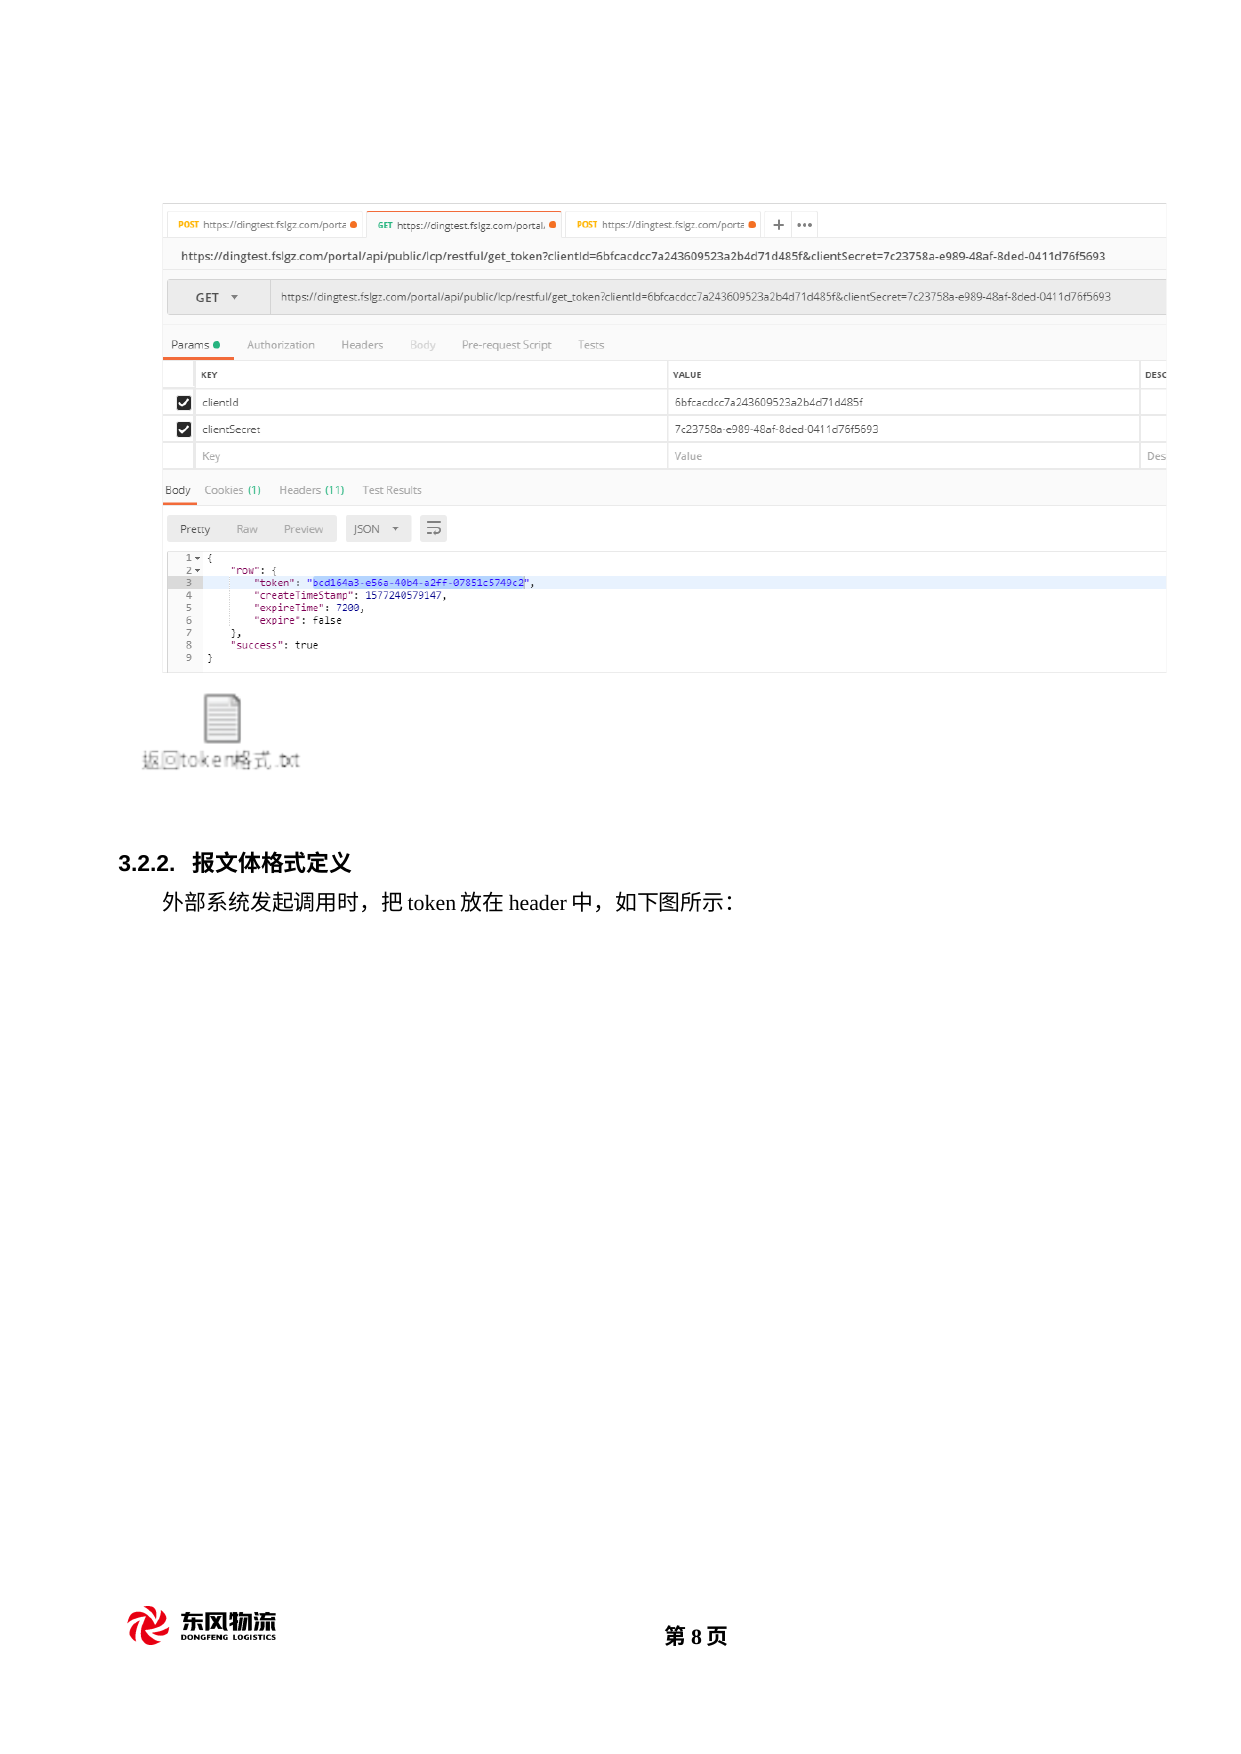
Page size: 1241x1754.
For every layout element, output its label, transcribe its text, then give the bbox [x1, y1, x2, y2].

picture [127, 1606, 276, 1645]
picture [162, 203, 1167, 673]
text 外部系统发起调用时，把token放在header中，如下图所示： [162, 885, 1122, 917]
subtitle 报文体格式定义 [118, 846, 1122, 878]
